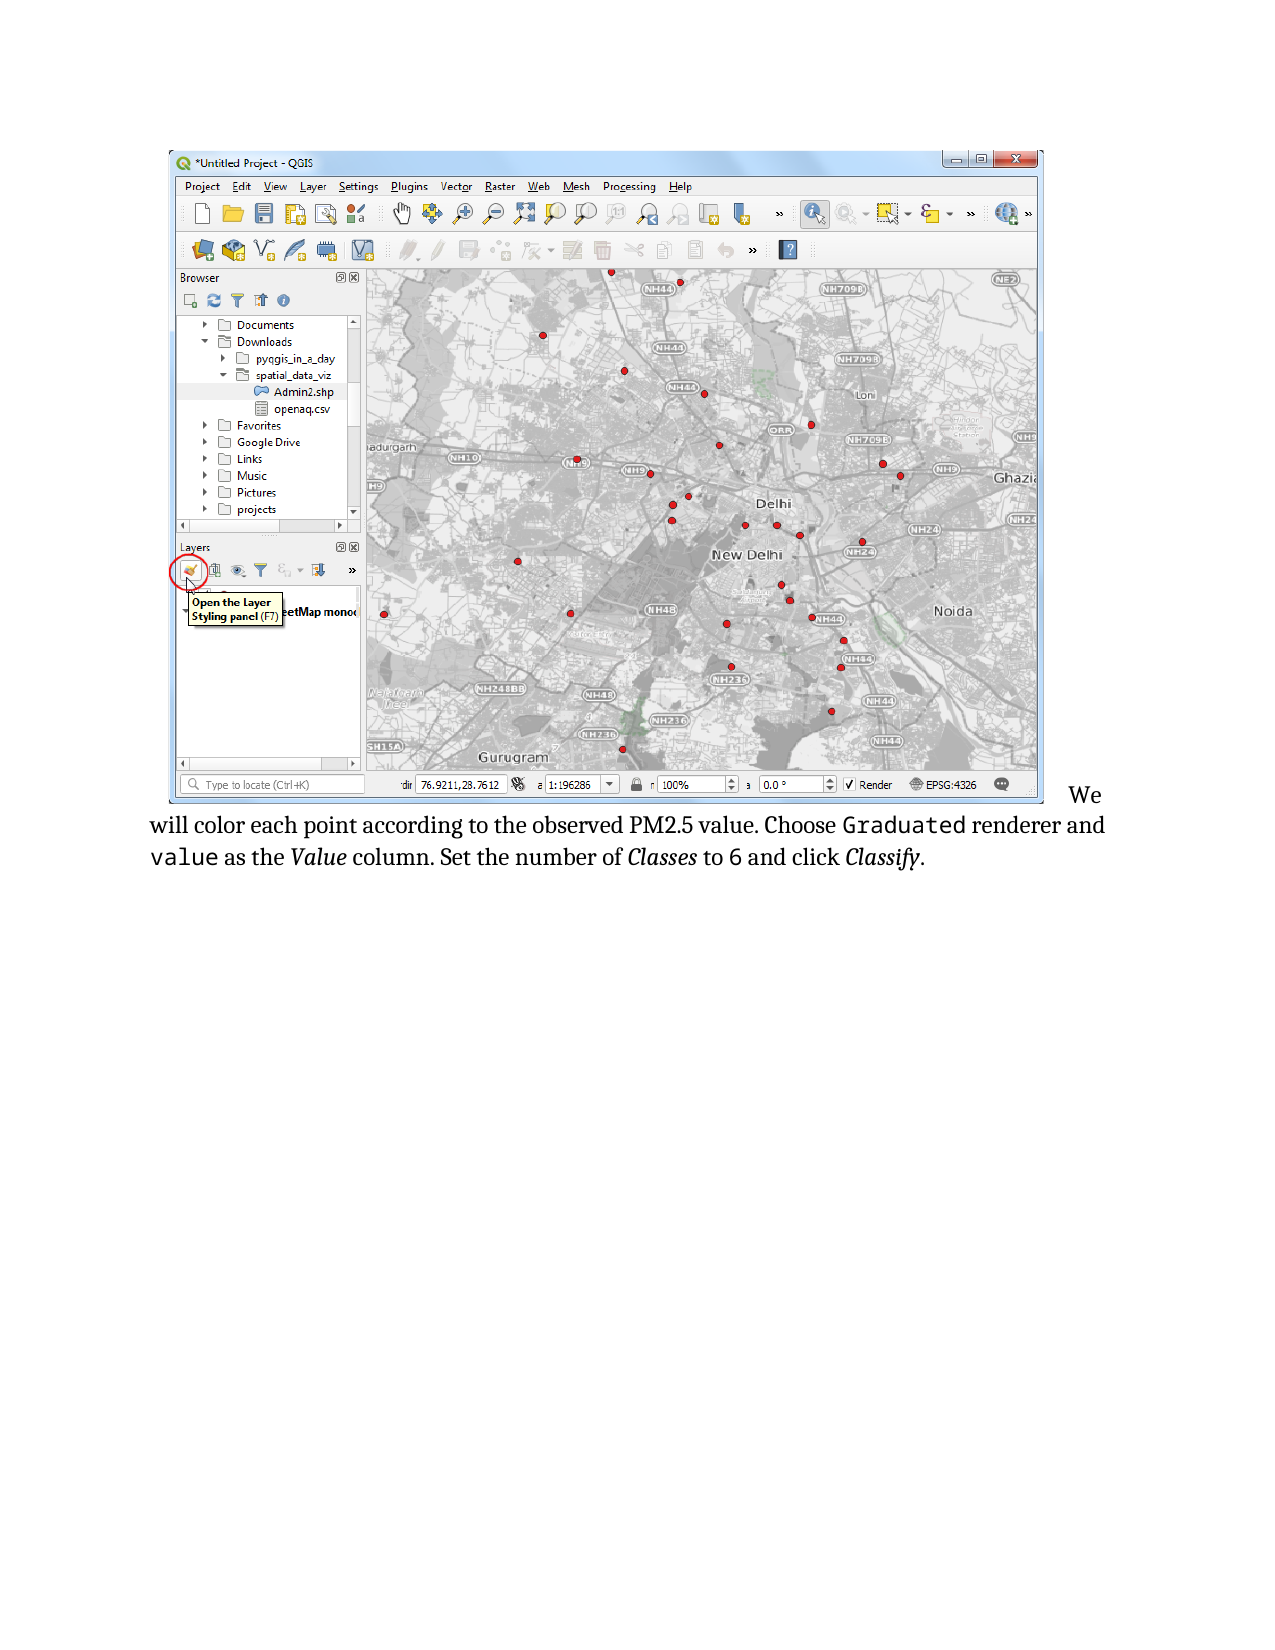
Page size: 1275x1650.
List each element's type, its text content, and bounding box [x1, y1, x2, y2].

picture [168, 150, 1044, 804]
